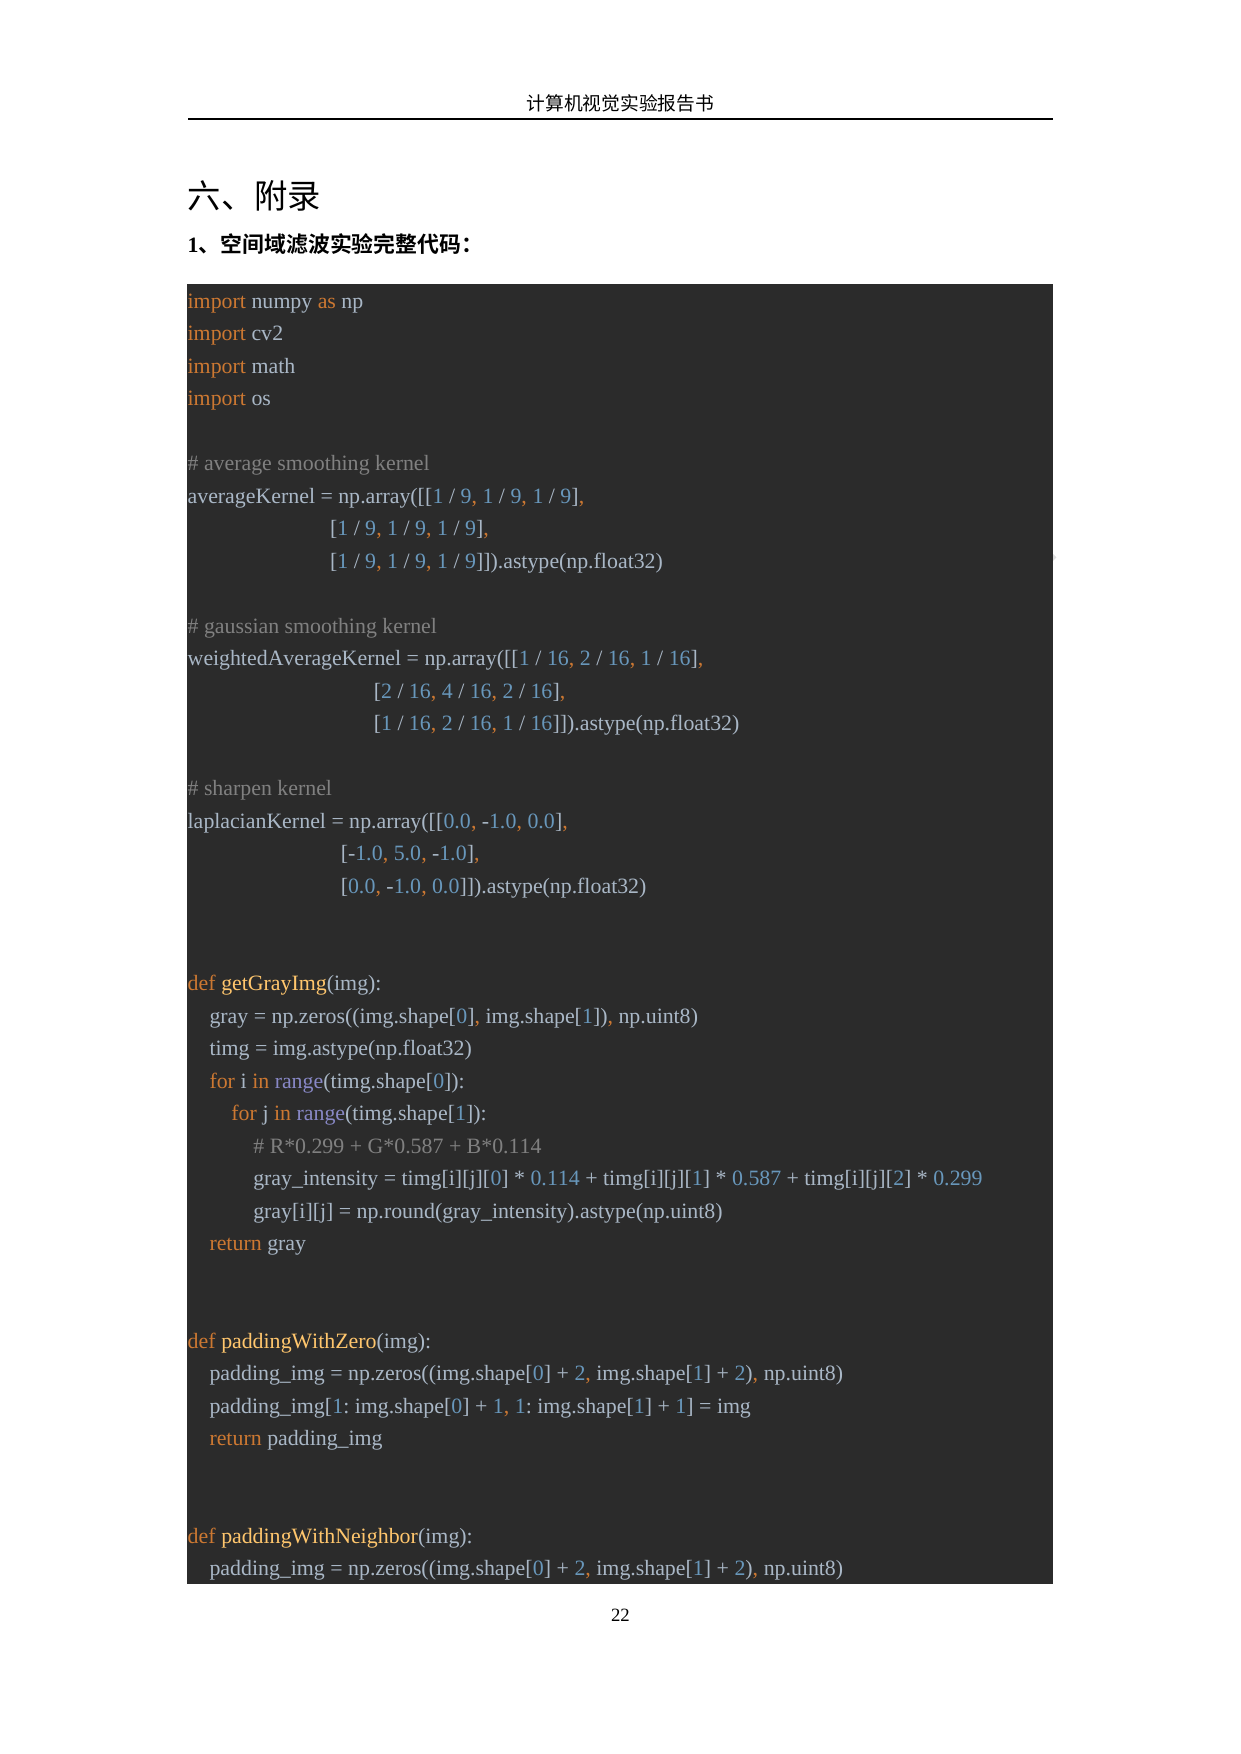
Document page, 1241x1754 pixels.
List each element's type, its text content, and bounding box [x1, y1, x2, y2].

text 1、空间域滤波实验完整代码： [187, 227, 1053, 259]
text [187, 284, 1053, 1584]
text 六、附录 [187, 162, 1053, 227]
